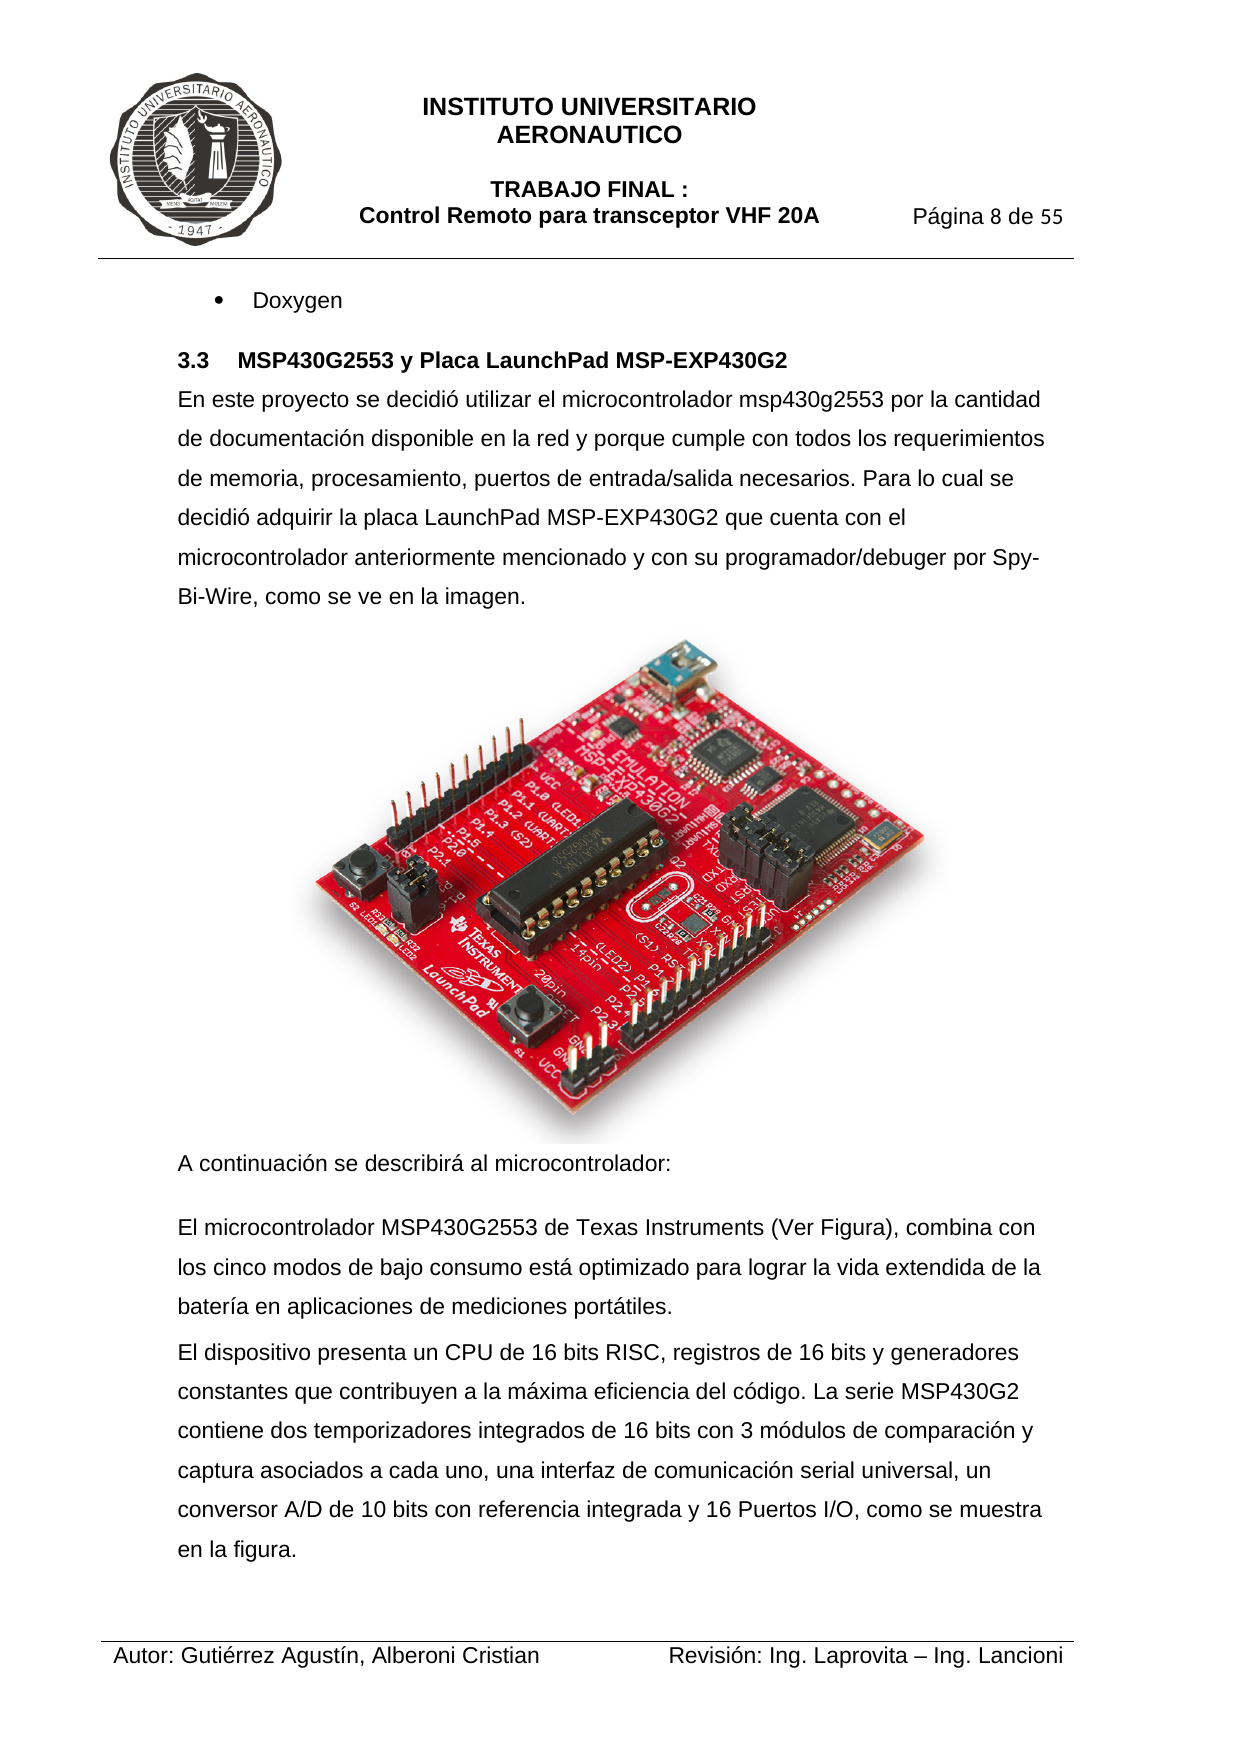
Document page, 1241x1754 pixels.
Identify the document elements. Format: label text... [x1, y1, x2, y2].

text El microcontrolador MSP430G2553 de Texas Instruments (Ver Figura), combina con los cinco modos de bajo consumo está optimizado para lograr la vida extendida de la batería en aplicaciones de mediciones portátiles. [177, 1214, 1063, 1319]
text A continuación se describirá al microcontrolador: [177, 1149, 1063, 1176]
picture [109, 73, 282, 246]
text En este proyecto se decidió utilizar el microcontrolador msp430g2553 por la cantidad de documentación disponible en la red y porque cumple con todos los requerimientos de memoria, procesamiento, puertos de entrada/salida necesarios. Para lo cual se decidió adquirir la placa LaunchPad MSP-EXP430G2 que cuenta con el microcontrolador anteriormente mencionado y con su programador/debuger por Spy-Bi-Wire, como se ve en la imagen. [177, 386, 1063, 609]
text MSP430G2553 y Placa LaunchPad MSP-EXP430G2 [177, 347, 1063, 373]
list Doxygen [215, 287, 1063, 313]
text El dispositivo presenta un CPU de 16 bits RISC, registros de 16 bits y generadores constantes que contribuyen a la máxima eficiencia del código. La serie MSP430G2 contiene dos temporizadores integrados de 16 bits con 3 módulos de comparación y captura asociados a cada uno, una interfaz de comunicación serial universal, un conversor A/D de 10 bits con referencia integrada y 16 Puertos I/O, como se muestra en la figura. [177, 1338, 1063, 1562]
picture [292, 628, 949, 1144]
